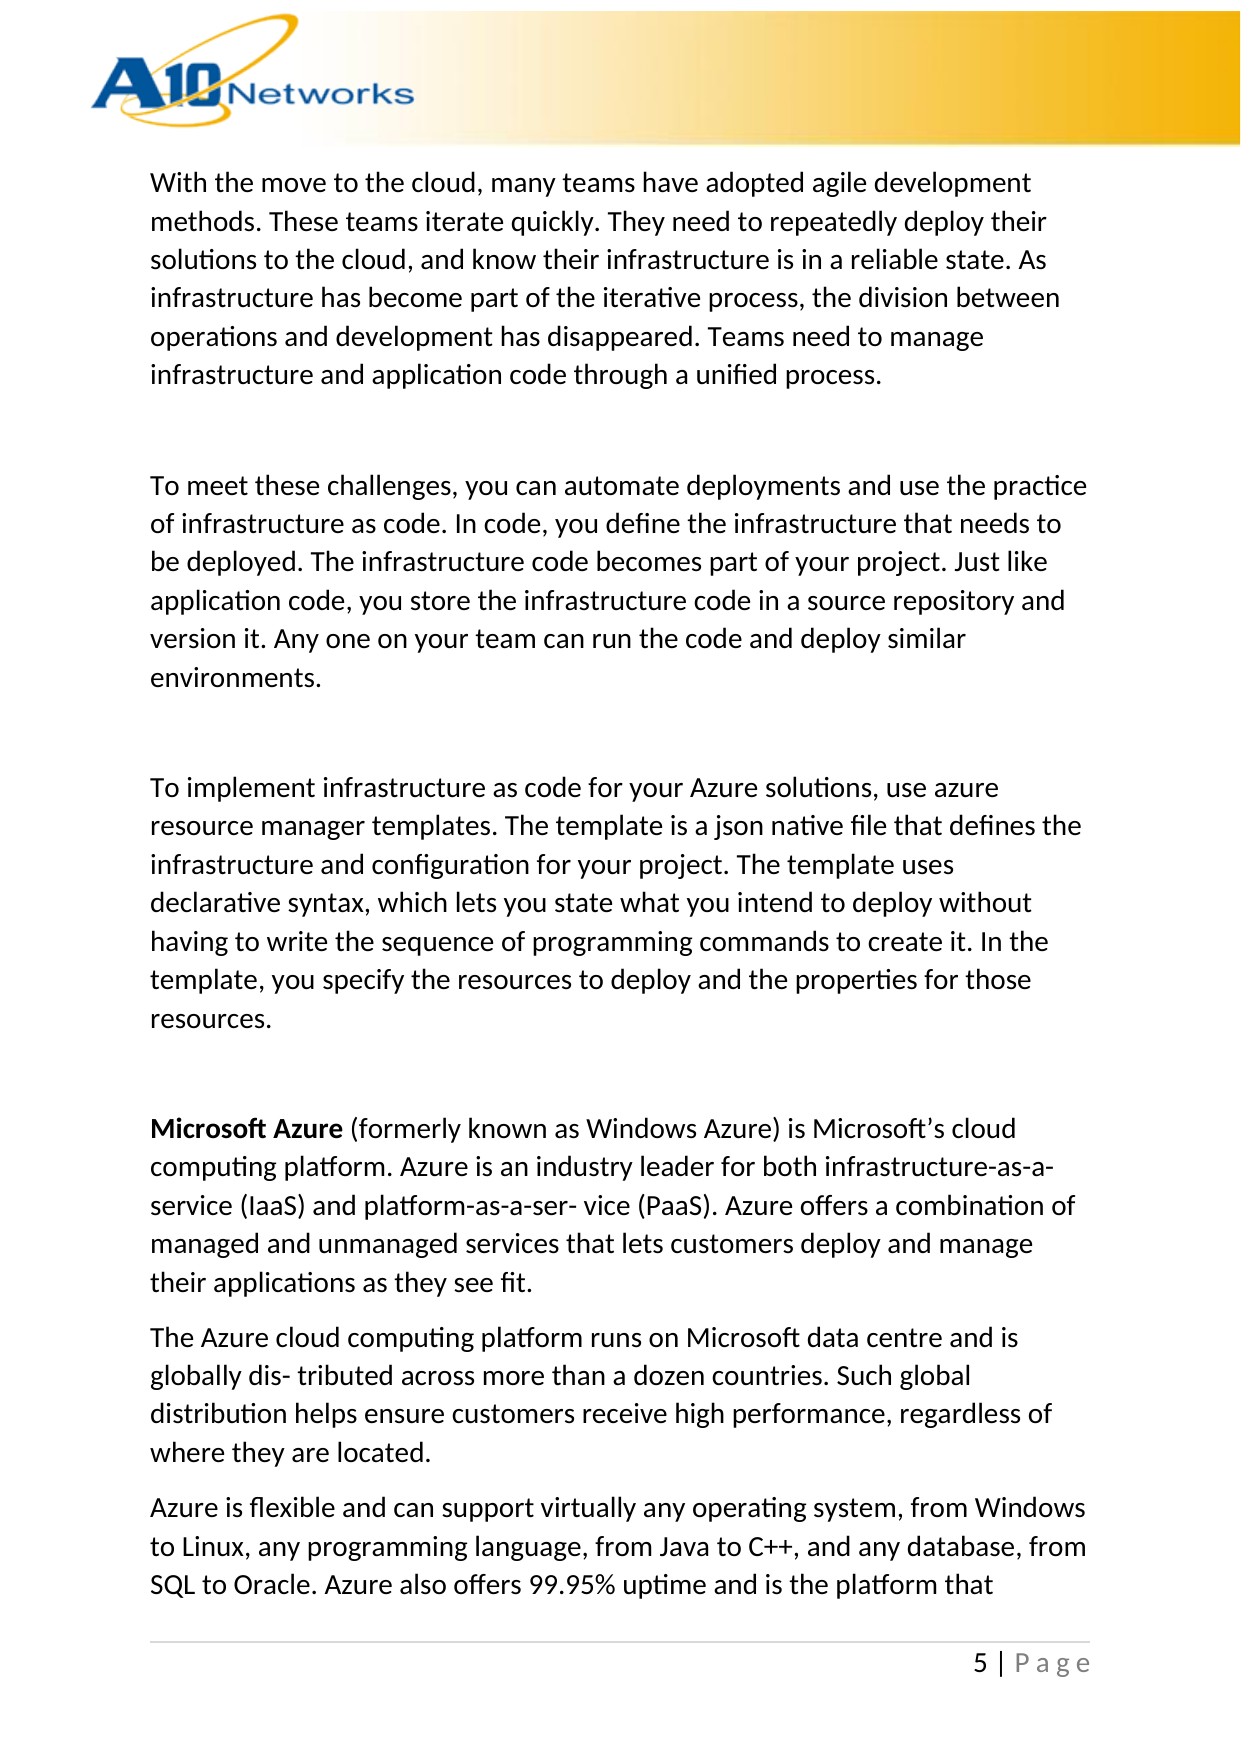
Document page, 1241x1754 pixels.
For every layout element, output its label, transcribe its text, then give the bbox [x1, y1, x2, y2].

text To meet these challenges, you can automate deployments and use the practice of infrastructure as code. In code, you define the infrastructure that needs to be deployed. The infrastructure code becomes part of your project. Just like application code, you store the infrastructure code in a source repository and version it. Any one on your team can run the code and deploy similar environments. [150, 467, 1090, 694]
text With the move to the cloud, many teams have adopted agile development methods. These teams iterate quickly. They need to repeatedly deploy their solutions to the cloud, and know their infrastructure is in a reliable state. As infrastructure has become part of the iterative process, the division between operations and development has disappeared. Teams need to manage infrastructure and application code through a unified process. [150, 164, 1090, 392]
picture [0, 11, 1241, 147]
text The Azure cloud computing platform runs on Microsoft data centre and is globally dis- tributed across more than a dozen countries. Such global distribution helps ensure customers receive high performance, regardless of where they are located. [150, 1319, 1090, 1470]
text To implement infrastructure as code for your Azure solutions, use azure resource manager templates. The template is a json native file that defines the infrastructure and configuration for your project. The template uses declarative syntax, which lets you state what you intend to deploy without having to write the sequence of programming commands to create it. In the template, you specify the resources to deploy and the properties for those resources. [150, 769, 1090, 1035]
text Microsoft Azure (formerly known as Windows Azure) is Microsoft’s cloud computing platform. Azure is an industry leader for both infrastructure-as-a-service (IaaS) and platform-as-a-ser- vice (PaaS). Azure offers a combination of managed and unmanaged services that lets customers deploy and manage their applications as they see fit. [150, 1110, 1090, 1299]
